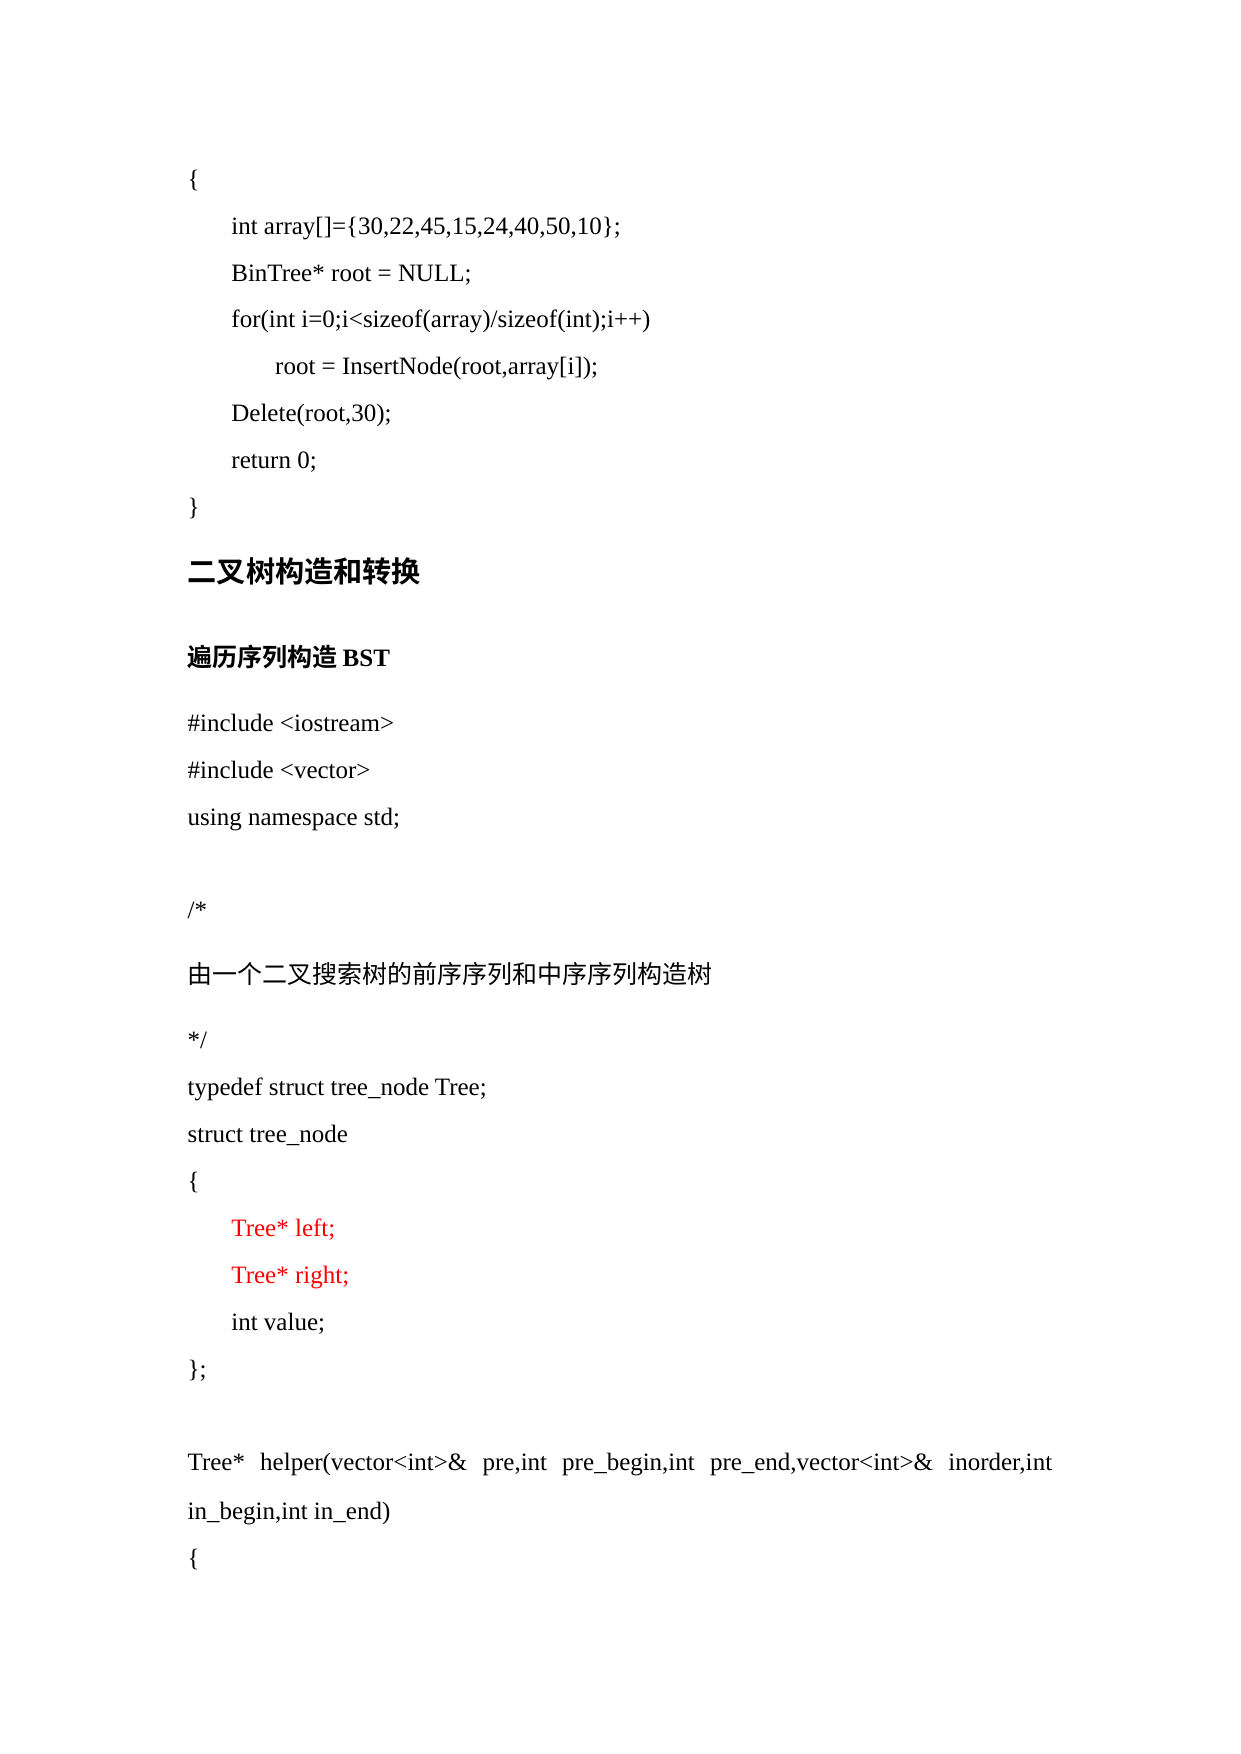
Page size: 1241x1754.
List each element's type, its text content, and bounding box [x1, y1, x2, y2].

text BinTree* root = NULL; [187, 256, 1053, 288]
text Delete(root,30); [187, 396, 1053, 429]
text { [187, 1541, 1053, 1574]
text typedef struct tree_node Tree; [187, 1071, 1053, 1103]
text Tree* helper(vector<int>& pre,int pre_begin,int pre_end,vector<int>& inorder,int in_begin,int in_end) [187, 1446, 1053, 1527]
text { [187, 1164, 1053, 1197]
text Tree* right; [187, 1258, 1053, 1291]
text Tree* left; [187, 1211, 1053, 1244]
text int value; [187, 1305, 1053, 1337]
text root = InsertNode(root,array[i]); [187, 349, 1053, 382]
text }; [187, 1352, 1053, 1384]
text for(int i=0;i<sizeof(array)/sizeof(int);i++) [187, 303, 1053, 335]
text { [187, 162, 1053, 194]
text int array[]={30,22,45,15,24,40,50,10}; [187, 209, 1053, 241]
text return 0; [187, 443, 1053, 476]
text */ [187, 1024, 1053, 1056]
text } [187, 490, 1053, 523]
subtitle 遍历序列构造BST [187, 623, 1053, 688]
text #include <iostream> [187, 706, 1053, 739]
text #include <vector> [187, 753, 1053, 786]
text 由一个二叉搜索树的前序序列和中序序列构造树 [187, 941, 1053, 1006]
subtitle 二叉树构造和转换 [187, 537, 1053, 602]
text using namespace std; [187, 800, 1053, 832]
text /* [187, 894, 1053, 926]
text struct tree_node [187, 1117, 1053, 1150]
